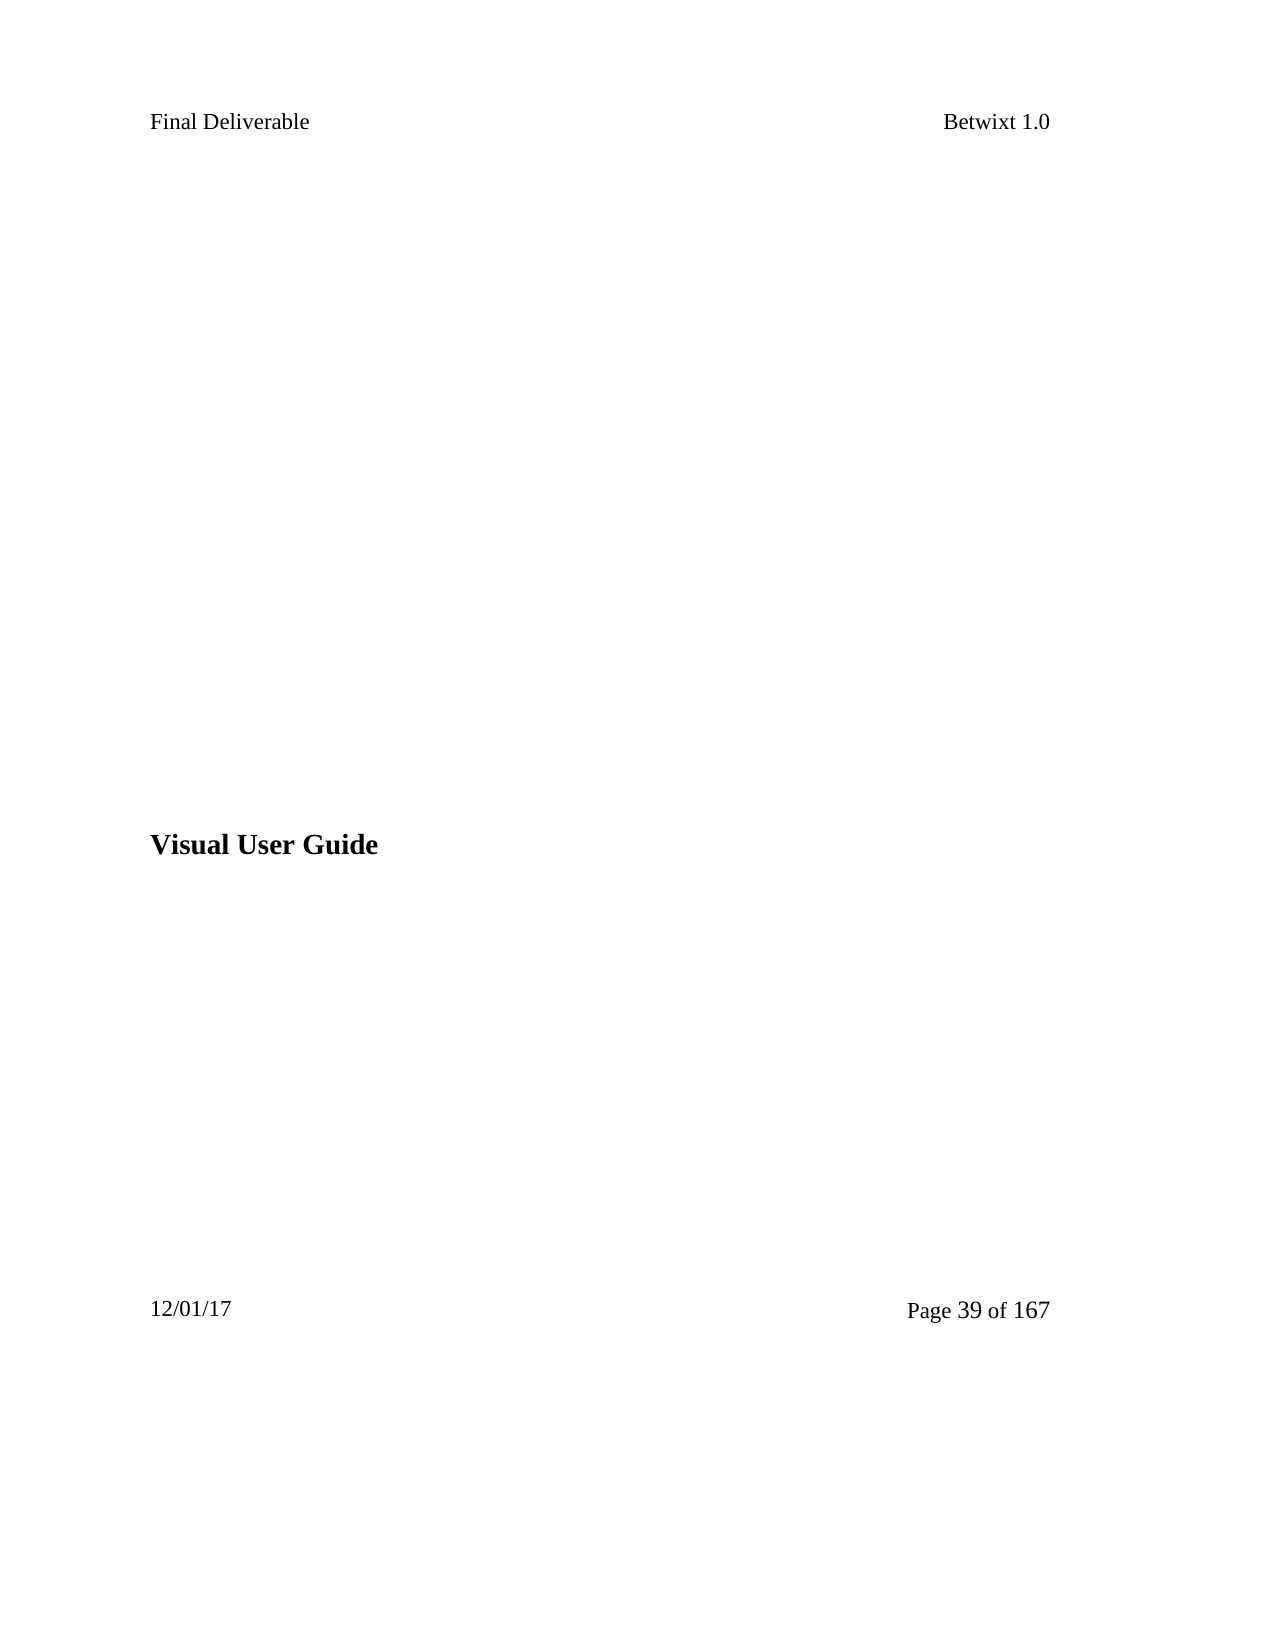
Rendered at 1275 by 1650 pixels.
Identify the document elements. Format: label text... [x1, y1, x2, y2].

text Visual User Guide [150, 827, 1125, 861]
